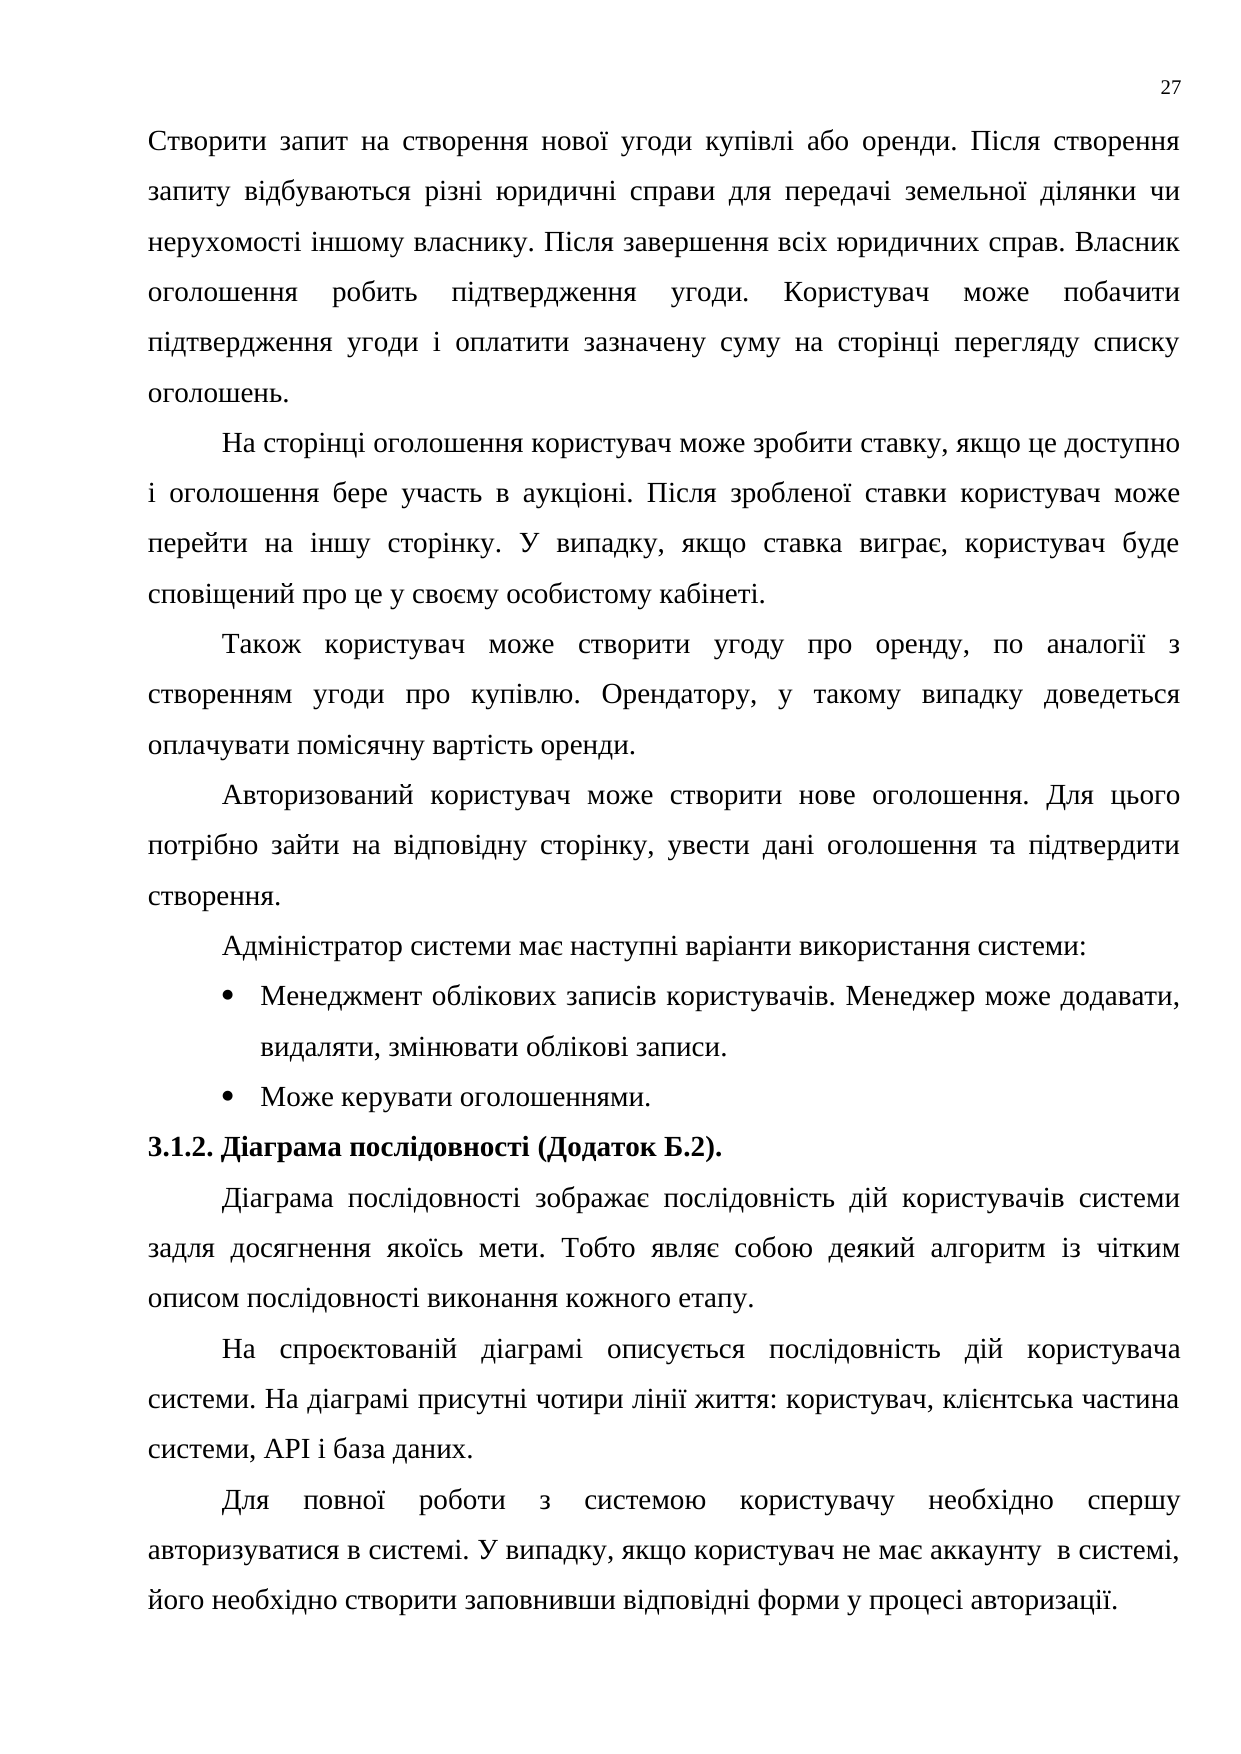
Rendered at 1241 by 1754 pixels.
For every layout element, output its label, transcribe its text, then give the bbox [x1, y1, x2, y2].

list Менеджмент облікових записів користувачів. Менеджер може додавати, видаляти, змінювати облікові записи. [223, 978, 1181, 1062]
text На спроєктованій діаграмі описується послідовність дій користувача системи. На діаграмі присутні чотири лінії життя: користувач, клієнтська частина системи, API і база даних. [148, 1331, 1181, 1465]
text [148, 123, 1181, 408]
list Може керувати оголошеннями. [223, 1079, 1181, 1113]
subtitle 3.1.2. Діаграма послідовності (Додаток Б.2). [148, 1129, 1181, 1163]
text Також користувач може створити угоду про оренду, по аналогії з створенням угоди про купівлю. Орендатору, у такому випадку доведеться оплачувати помісячну вартість оренди. [148, 626, 1181, 760]
text Діаграма послідовності зображає послідовність дій користувачів системи задля досягнення якоїсь мети. Тобто являє собою деякий алгоритм із чітким описом послідовності виконання кожного етапу. [148, 1180, 1181, 1314]
text Авторизований користувач може створити нове оголошення. Для цього потрібно зайти на відповідну сторінку, увести дані оголошення та підтвердити створення. [148, 777, 1181, 911]
text Для повної роботи з системою користувачу необхідно спершу авторизуватися в системі. У випадку, якщо користувач не має аккаунту в системі, його необхідно створити заповнивши відповідні форми у процесі авторизації. [148, 1482, 1181, 1616]
text Адміністратор системи має наступні варіанти використання системи: [148, 928, 1181, 962]
text На сторінці оголошення користувач може зробити ставку, якщо це доступно і оголошення бере участь в аукціоні. Після зробленої ставки користувач може перейти на іншу сторінку. У випадку, якщо ставка виграє, користувач буде сповіщений про це у своєму особистому кабінеті. [148, 425, 1181, 609]
